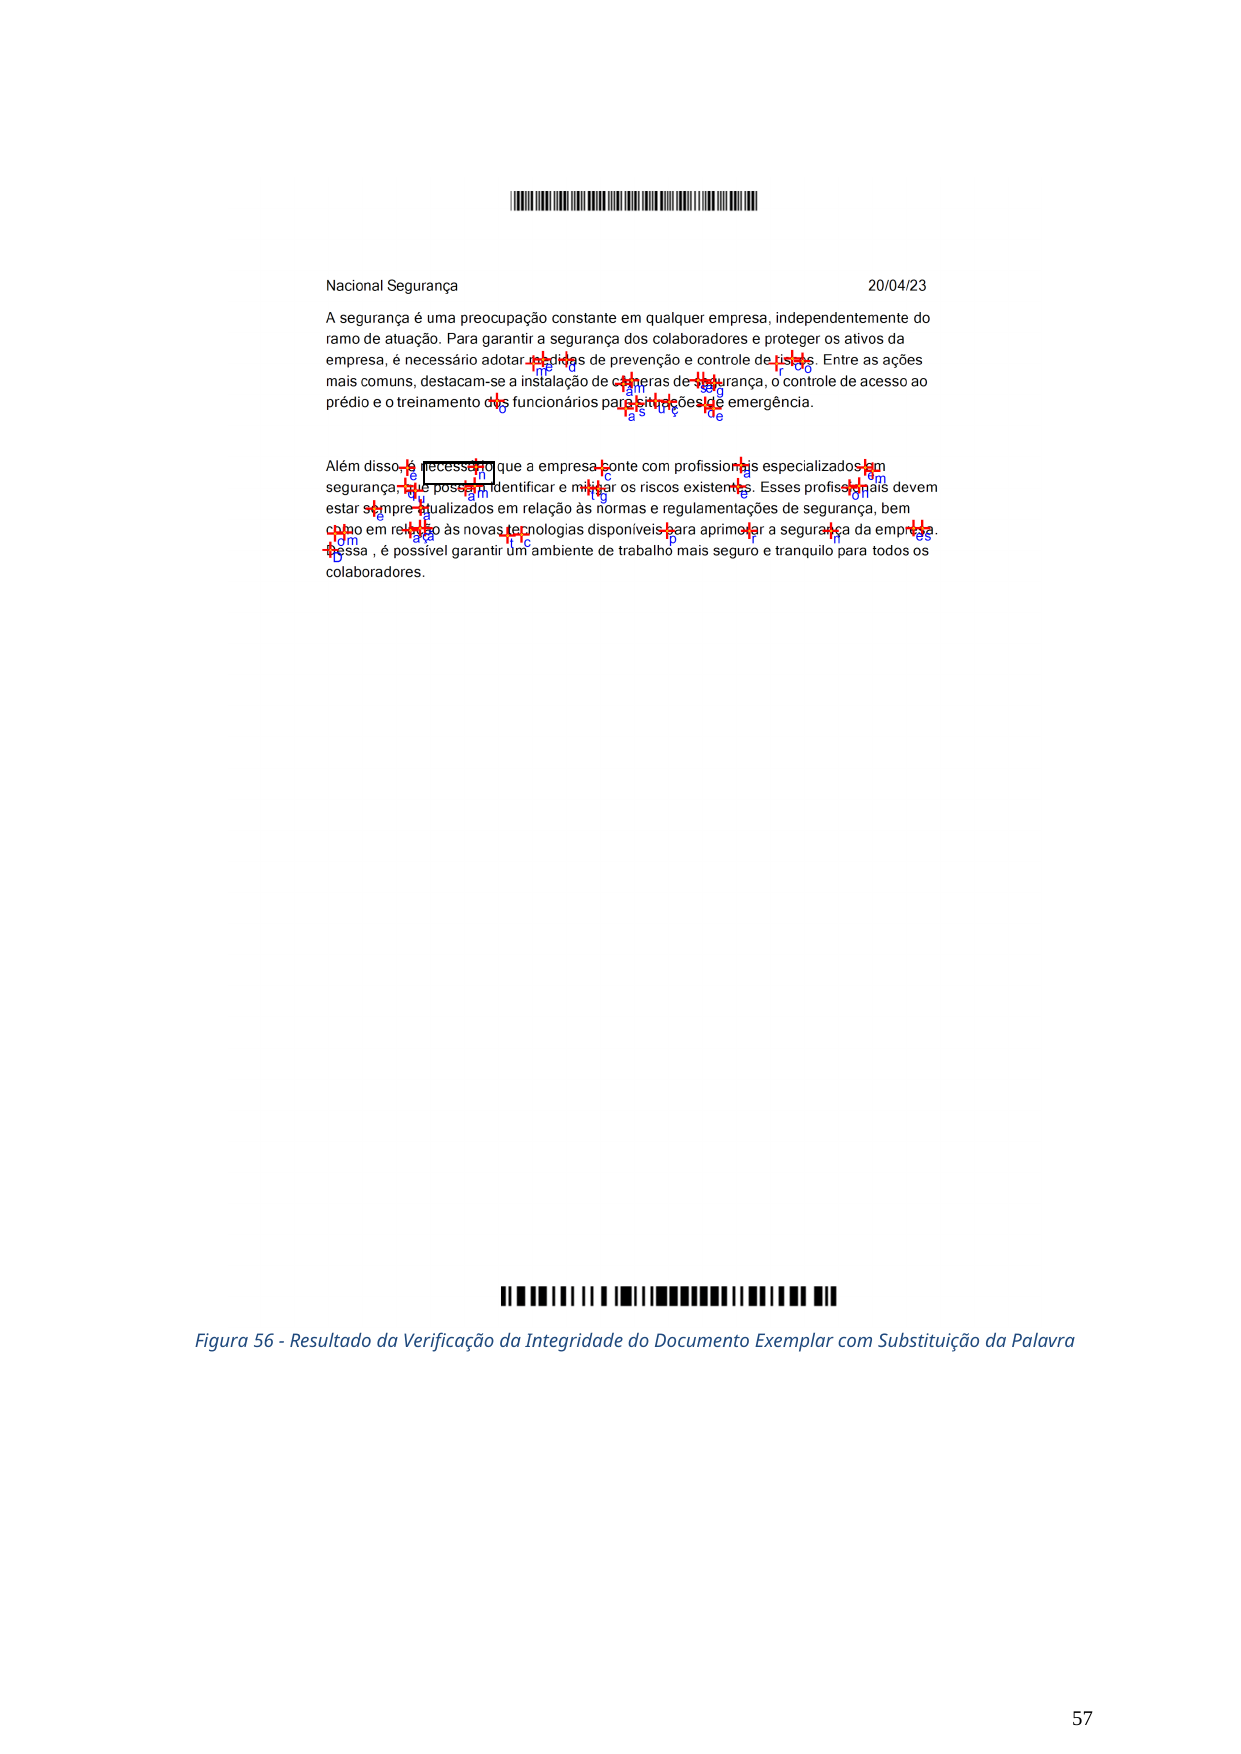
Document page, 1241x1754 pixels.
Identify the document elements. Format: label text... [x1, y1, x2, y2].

picture [227, 177, 1042, 1328]
text Figura 56 - Resultado da Verificação da Integridade do Documento Exemplar com Substituição da Palavra [177, 1328, 1092, 1353]
